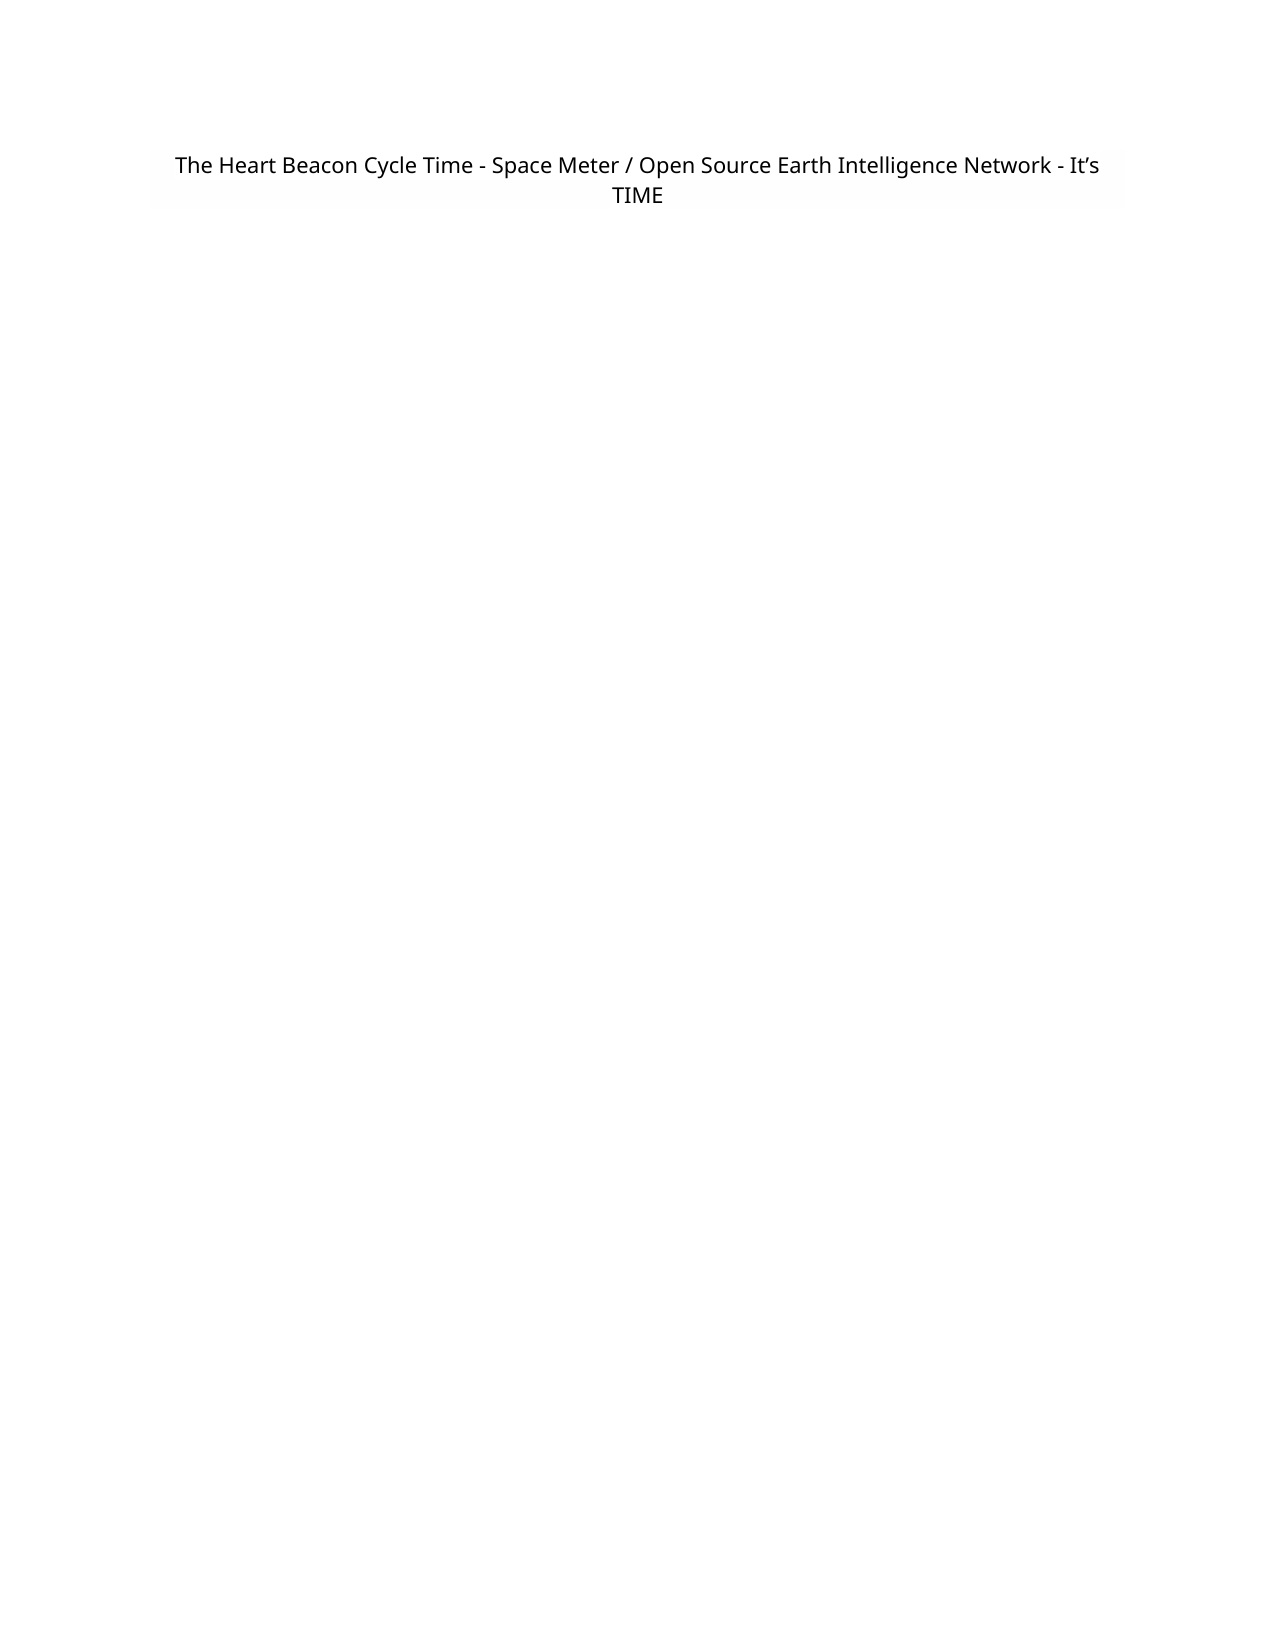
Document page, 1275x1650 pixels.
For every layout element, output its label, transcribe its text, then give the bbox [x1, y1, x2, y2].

text The Heart Beacon Cycle Time - Space Meter / Open Source Earth Intelligence Network - It’s TIME [150, 150, 612, 209]
text The Heart Beacon Cycle Time - Space Meter / Open Source Earth Intelligence Network - It’s TIME [663, 150, 1125, 209]
